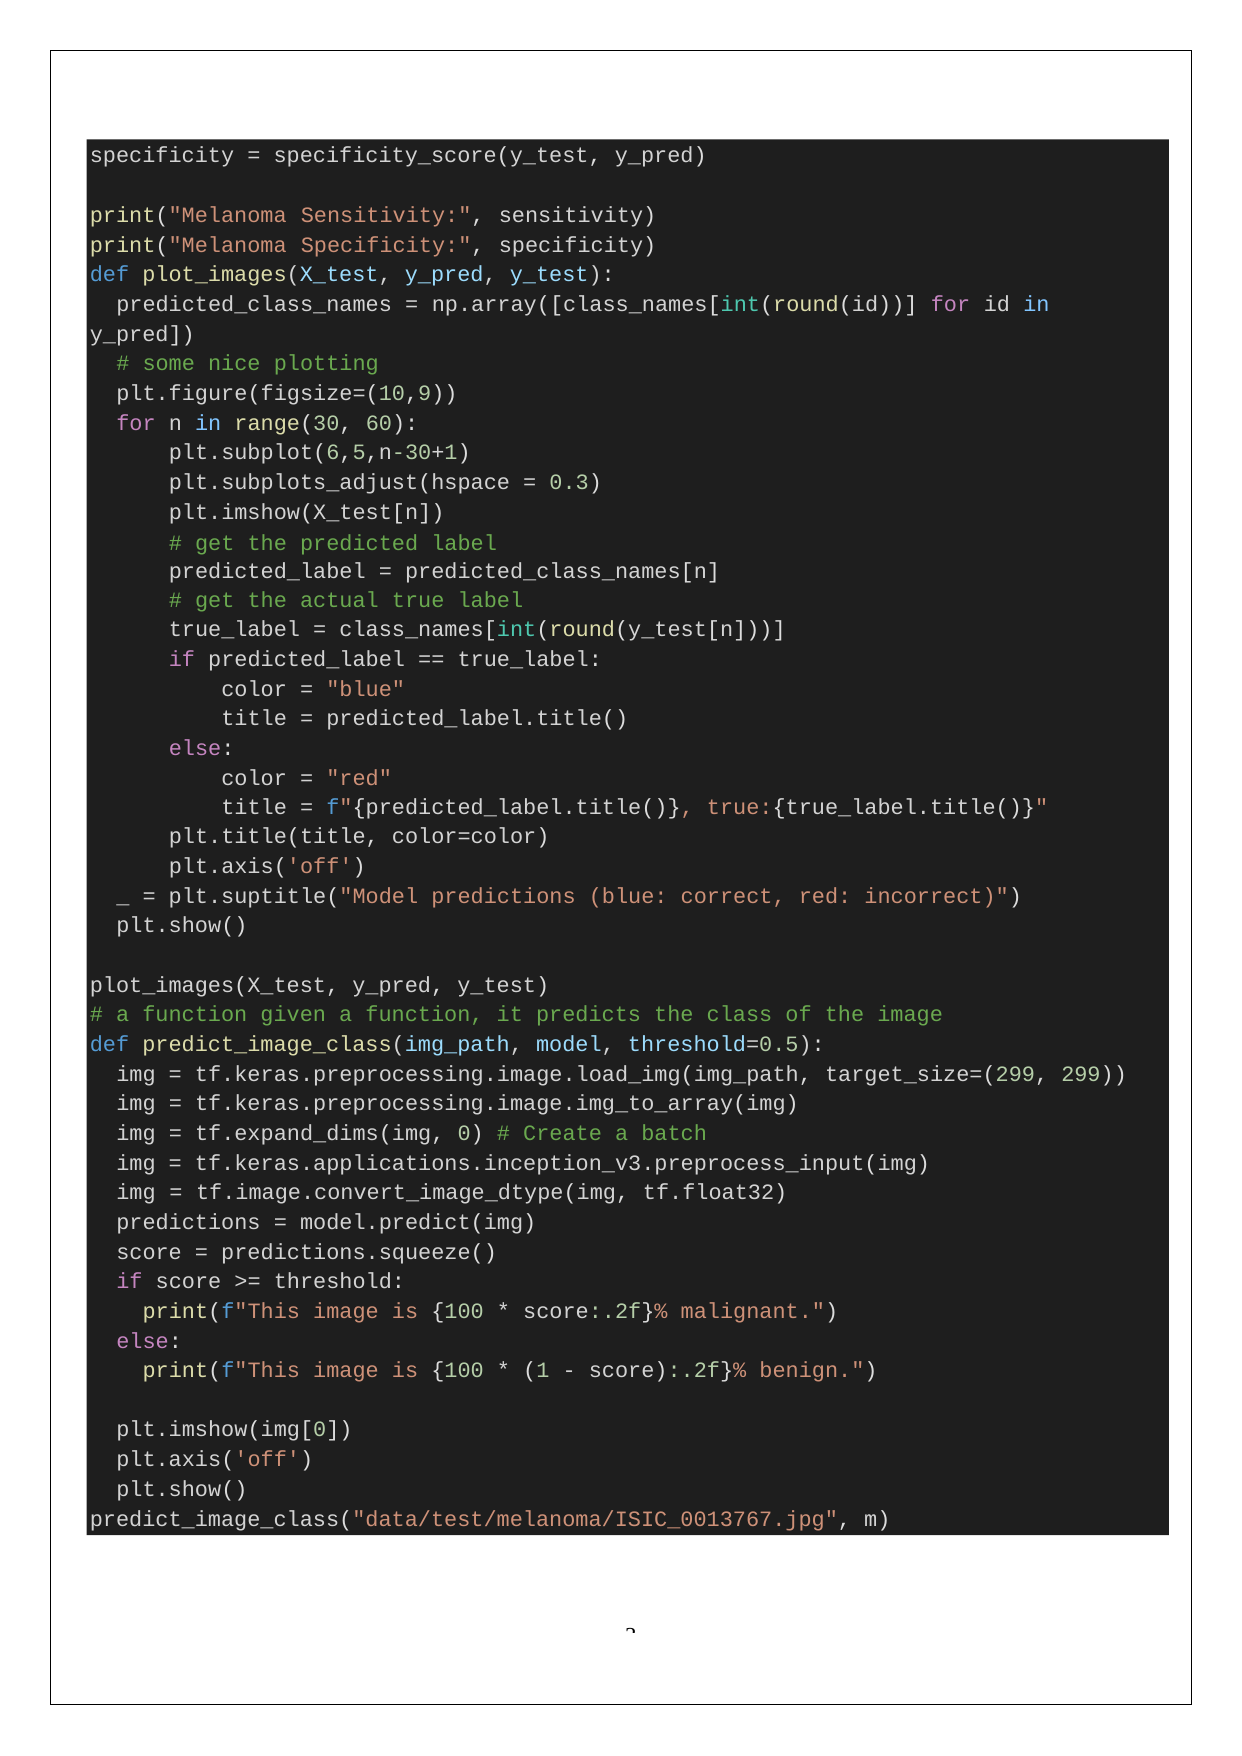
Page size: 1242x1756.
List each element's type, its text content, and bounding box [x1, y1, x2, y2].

text predicted_class_names = np.array([class_names[int(round(id))] for id in y_pred]) [89, 293, 1049, 348]
text plt.subplot(6,5,n-30+1) plt.subplots_adjust(hspace = 0.3) plt.imshow(X_test[n]) [168, 442, 604, 526]
text plot_images(X_test, y_pred, y_test) [89, 974, 1179, 998]
text predicted_label = predicted_class_names[n] # get the actual true label [168, 560, 722, 614]
text _ = plt.suptitle("Model predictions (blue: correct, red: incorrect)") plt.show() [116, 885, 1024, 939]
text score = predictions.squeeze() if score >= threshold: [116, 1241, 499, 1295]
text print(f"This image is {100 * (1 - score):.2f}% benign.") [142, 1359, 1179, 1384]
text specificity = specificity_score(y_test, y_pred) [89, 144, 1179, 169]
text img = tf.keras.applications.inception_v3.preprocess_input(img) img = tf.image.convert_image_dtype(img, tf.float32) predictions = model.predict(img) [116, 1152, 932, 1236]
text img = tf.expand_dims(img, 0) # Create a batch [116, 1122, 1179, 1147]
text true_label = class_names[int(round(y_test[n]))] if predicted_label == true_label: [168, 618, 788, 673]
text color = "blue" [221, 678, 1179, 702]
text plt.axis('off') [168, 855, 1179, 880]
text img = tf.keras.preprocessing.image.load_img(img_path, target_size=(299, 299)) img = tf.keras.preprocessing.image.img_to_array(img) [116, 1063, 1129, 1117]
text # a function given a function, it predicts the class of the image def predict_image_class(img_path, model, threshold=0.5): [89, 1003, 945, 1058]
text title = predicted_label.title() else: [168, 707, 630, 762]
text plt.imshow(img[0]) plt.axis('off') plt.show() [116, 1418, 354, 1503]
text # get the predicted label [168, 531, 1179, 555]
text # some nice plotting plt.figure(figsize=(10,9)) for n in range(30, 60): [116, 352, 459, 437]
text print(f"This image is {100 * score:.2f}% malignant.") else: [116, 1300, 840, 1355]
text predict_image_class("data/test/melanoma/ISIC_0013767.jpg", m) [89, 1508, 1179, 1532]
text title = f"{predicted_label.title()}, true:{true_label.title()}" plt.title(title, color=color) [168, 796, 1050, 850]
text color = "red" [221, 767, 1179, 791]
text print("Melanoma Sensitivity:", sensitivity) print("Melanoma Specificity:", specificity) def plot_images(X_test, y_pred, y_test): [89, 204, 656, 288]
